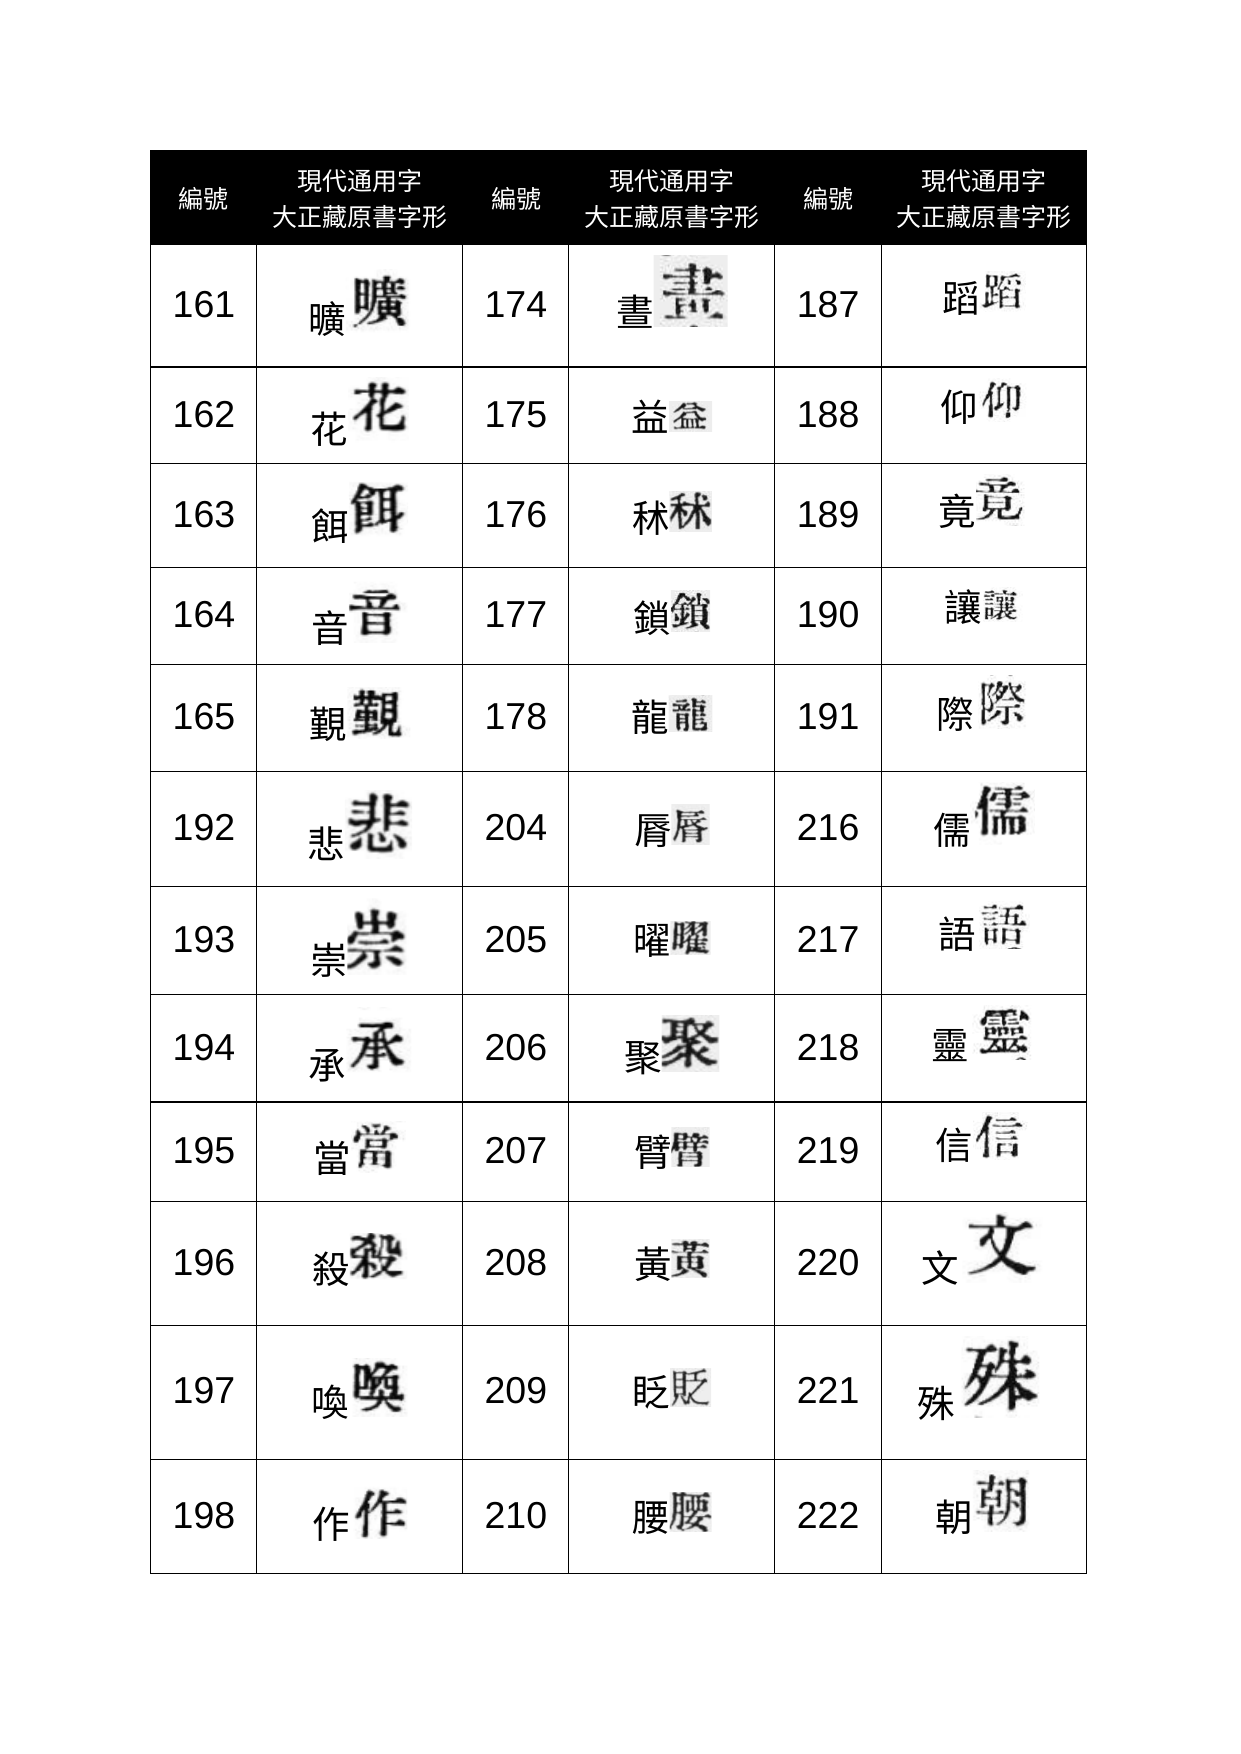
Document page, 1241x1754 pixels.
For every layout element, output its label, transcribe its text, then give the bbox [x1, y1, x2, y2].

table_cell 204 [463, 772, 568, 886]
table_cell 174 [463, 245, 568, 366]
table_cell 206 [463, 995, 568, 1101]
table_cell 覲 [257, 665, 462, 771]
table_cell 222 [775, 1460, 881, 1573]
picture [958, 1212, 1047, 1283]
picture [347, 897, 410, 975]
picture [344, 790, 413, 859]
picture [977, 378, 1028, 422]
table_cell 當 [257, 1103, 462, 1201]
picture [351, 1121, 406, 1173]
table_cell 207 [463, 1103, 568, 1201]
table_cell 際 [882, 665, 1086, 771]
table_cell 193 [151, 887, 256, 994]
picture [979, 271, 1027, 312]
table_header 現代通用字 大正藏原書字形 [569, 151, 774, 244]
table_cell 殺 [257, 1202, 462, 1324]
table_cell 蹈 [882, 245, 1086, 366]
table_cell 189 [775, 464, 881, 567]
table_cell 218 [775, 995, 881, 1101]
table_cell 花 [257, 368, 462, 463]
table_cell 晝 [569, 245, 774, 366]
table_cell 竟 [882, 464, 1086, 567]
table_cell 192 [151, 772, 256, 886]
table_cell 靈 [882, 995, 1086, 1101]
table_cell 聚 [569, 995, 774, 1101]
picture [973, 1112, 1033, 1160]
picture [670, 590, 711, 632]
table_cell 161 [151, 245, 256, 366]
table_cell 朝 [882, 1460, 1086, 1573]
table_cell 信 [882, 1103, 1086, 1201]
table_cell 悲 [257, 772, 462, 886]
picture [669, 491, 712, 532]
picture [346, 687, 411, 739]
picture [973, 675, 1032, 729]
table_cell 221 [775, 1326, 881, 1459]
table_cell 191 [775, 665, 881, 771]
table_cell 195 [151, 1103, 256, 1201]
table_cell 脣 [569, 772, 774, 886]
table_cell 龍 [569, 665, 774, 771]
picture [969, 1005, 1037, 1060]
table_header 現代通用字 大正藏原書字形 [257, 151, 462, 244]
table_cell 腰 [569, 1460, 774, 1573]
table_cell 儒 [882, 772, 1086, 886]
picture [972, 1470, 1034, 1532]
picture [348, 1358, 409, 1417]
picture [975, 901, 1030, 949]
picture [348, 481, 409, 541]
table_cell 承 [257, 995, 462, 1101]
table_cell 188 [775, 368, 881, 463]
picture [671, 1127, 710, 1167]
table_header 編號 [463, 151, 568, 244]
picture [661, 1015, 720, 1072]
table_cell 162 [151, 368, 256, 463]
picture [669, 1492, 712, 1532]
table_cell 178 [463, 665, 568, 771]
table_cell 益 [569, 368, 774, 463]
table_header 現代通用字 大正藏原書字形 [882, 151, 1086, 244]
table_header 編號 [775, 151, 881, 244]
table_cell 喚 [257, 1326, 462, 1459]
table_cell 163 [151, 464, 256, 567]
table_cell 鎖 [569, 568, 774, 663]
picture [671, 1239, 710, 1278]
table_cell 文 [882, 1202, 1086, 1324]
picture [349, 1485, 408, 1539]
table_cell 208 [463, 1202, 568, 1324]
picture [970, 782, 1035, 845]
table_cell 187 [775, 245, 881, 366]
table_cell 175 [463, 368, 568, 463]
picture [669, 401, 713, 432]
table_cell 崇 [257, 887, 462, 994]
table_cell 語 [882, 887, 1086, 994]
table_cell 194 [151, 995, 256, 1101]
table_cell 餌 [257, 464, 462, 567]
picture [345, 1007, 412, 1080]
table_cell 曜 [569, 887, 774, 994]
table_cell 164 [151, 568, 256, 663]
table_cell 196 [151, 1202, 256, 1324]
table_cell 176 [463, 464, 568, 567]
picture [670, 1368, 712, 1407]
table_cell 曠 [257, 245, 462, 366]
table_cell 190 [775, 568, 881, 663]
table_cell 209 [463, 1326, 568, 1459]
table_cell 音 [257, 568, 462, 663]
table_cell 217 [775, 887, 881, 994]
picture [671, 804, 710, 845]
table_cell 眨 [569, 1326, 774, 1459]
table_cell 219 [775, 1103, 881, 1201]
picture [668, 695, 713, 732]
table_cell 216 [775, 772, 881, 886]
table_cell 197 [151, 1326, 256, 1459]
picture [670, 921, 711, 955]
picture [976, 474, 1030, 526]
picture [348, 579, 409, 643]
table_cell 177 [463, 568, 568, 663]
table_cell 220 [775, 1202, 881, 1324]
picture [954, 1336, 1052, 1418]
table_cell 198 [151, 1460, 256, 1573]
picture [345, 269, 412, 334]
table_cell 殊 [882, 1326, 1086, 1459]
table_cell 205 [463, 887, 568, 994]
picture [349, 1233, 408, 1284]
table_cell 秫 [569, 464, 774, 567]
table_header 編號 [151, 151, 256, 244]
table_cell 作 [257, 1460, 462, 1573]
table_cell 210 [463, 1460, 568, 1573]
table_cell 臂 [569, 1103, 774, 1201]
picture [981, 587, 1024, 622]
picture [653, 255, 728, 327]
table_cell 仰 [882, 368, 1086, 463]
picture [348, 377, 409, 444]
table_cell 讓 [882, 568, 1086, 663]
table_cell 黃 [569, 1202, 774, 1324]
table_cell 165 [151, 665, 256, 771]
